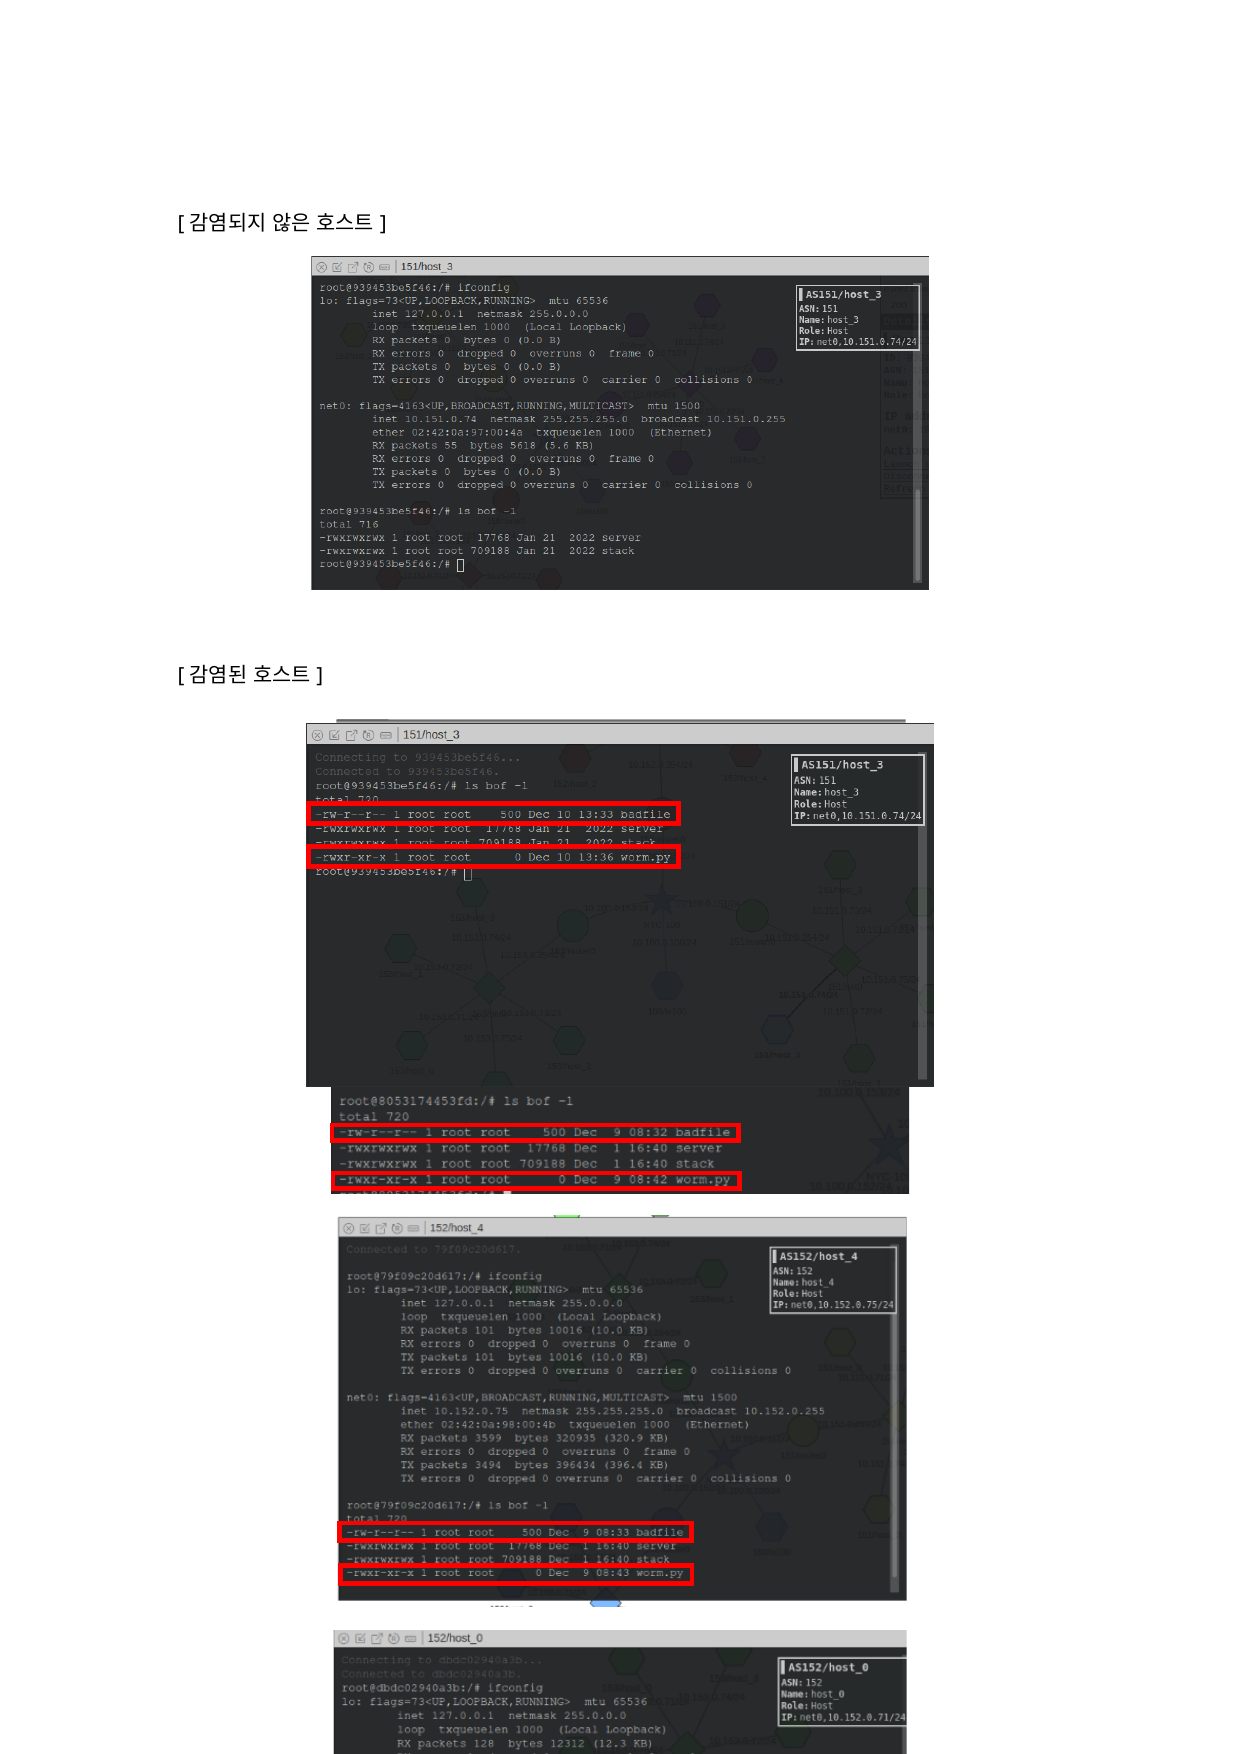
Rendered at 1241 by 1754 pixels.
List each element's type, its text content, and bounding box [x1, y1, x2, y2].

picture [333, 1215, 907, 1607]
picture [333, 1630, 907, 1754]
picture [334, 1127, 736, 1138]
picture [311, 256, 929, 590]
picture [306, 719, 934, 1194]
text [ 감염된 호스트 ] [177, 658, 1063, 689]
picture [311, 849, 676, 864]
picture [335, 1175, 737, 1186]
text [ 감염되지 않은 호스트 ] [177, 207, 1063, 237]
picture [311, 806, 676, 821]
